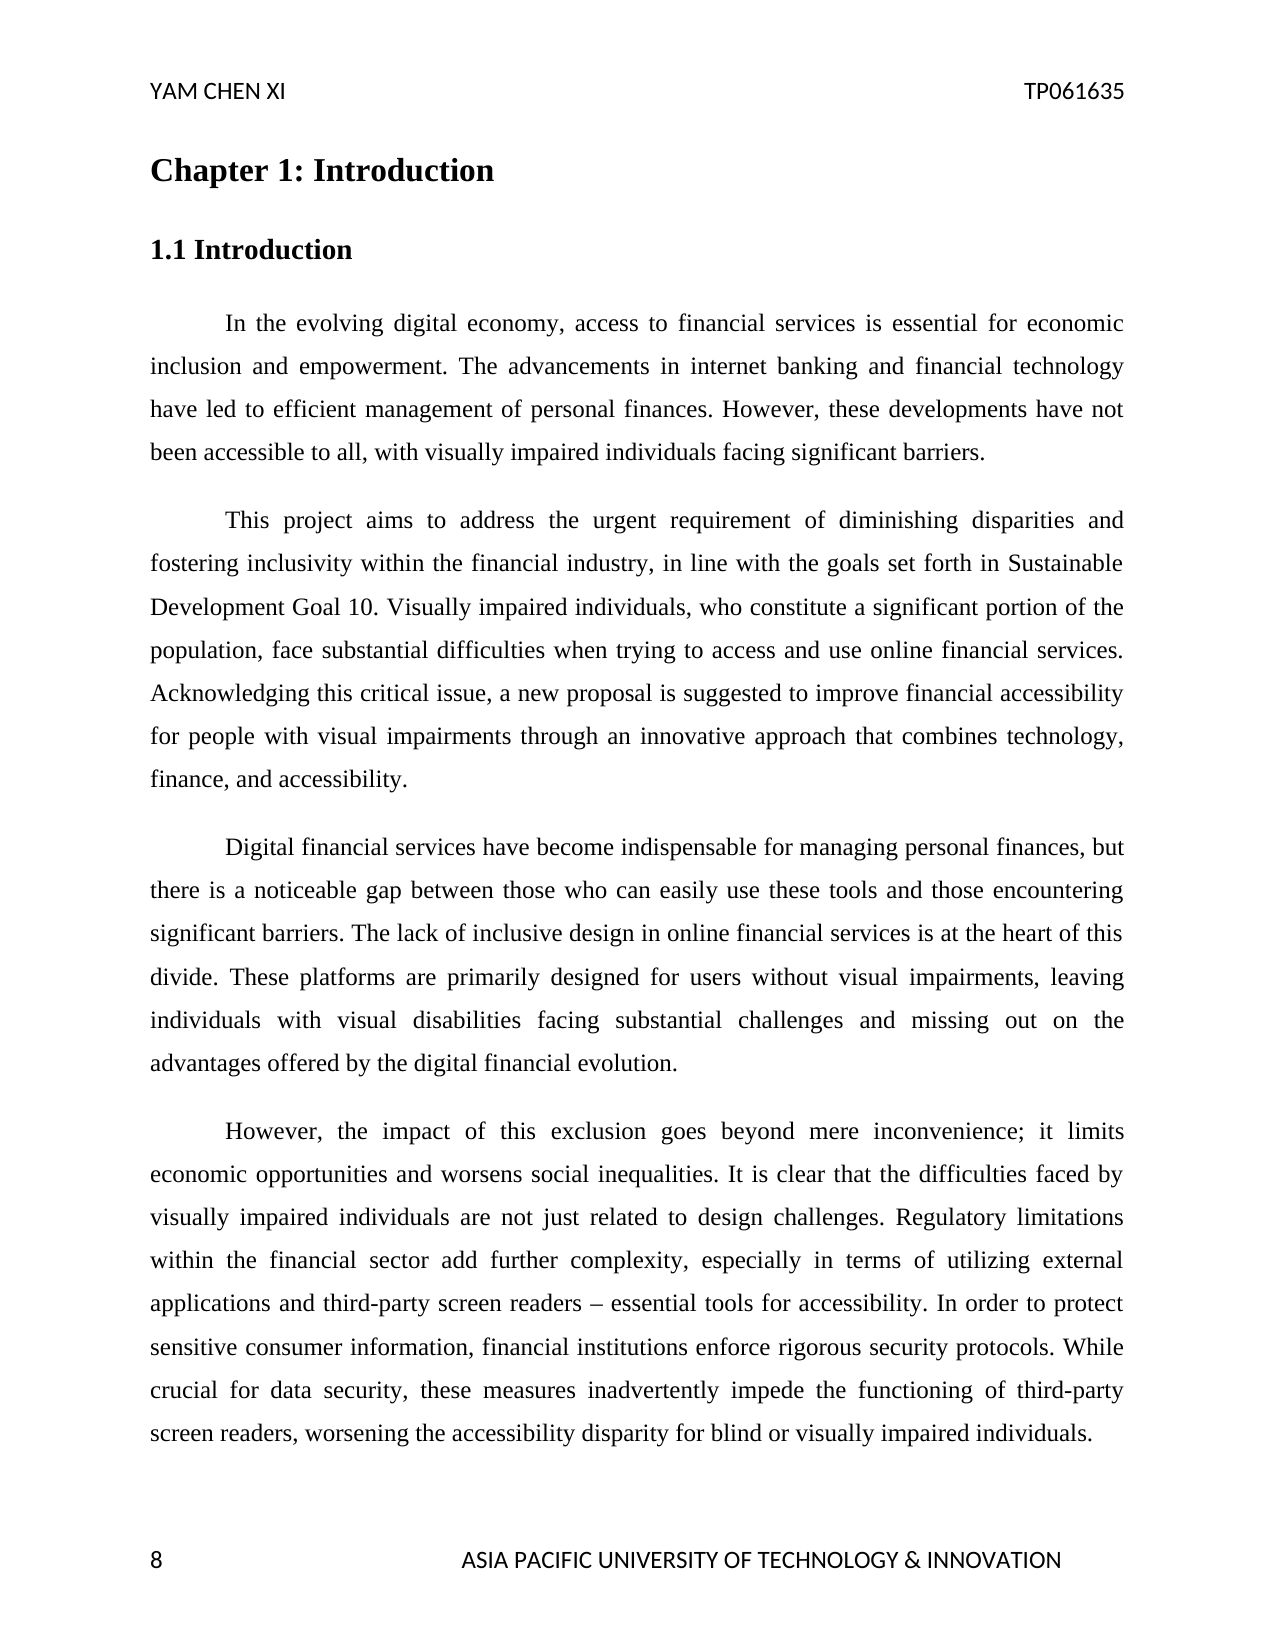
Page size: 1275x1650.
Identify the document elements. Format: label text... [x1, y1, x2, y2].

subtitle 1.1 Introduction [150, 232, 1125, 266]
text In the evolving digital economy, access to financial services is essential for economic inclusion and empowerment. The advancements in internet banking and financial technology have led to efficient management of personal finances. However, these developments have not been accessible to all, with visually impaired individuals facing significant barriers. [150, 308, 1125, 466]
subtitle Chapter 1: Introduction [150, 150, 1125, 188]
text Digital financial services have become indispensable for managing personal finances, but there is a noticeable gap between those who can easily use these tools and those encountering significant barriers. The lack of inclusive design in online financial services is at the heart of this divide. These platforms are primarily designed for users without visual impairments, leaving individuals with visual disabilities facing substantial challenges and missing out on the advantages offered by the digital financial evolution. [150, 832, 1125, 1077]
text However, the impact of this exclusion goes beyond mere inconvenience; it limits economic opportunities and worsens social inequalities. It is clear that the difficulties faced by visually impaired individuals are not just related to design challenges. Regulatory limitations within the financial sector add further complexity, especially in terms of utilizing external applications and third-party screen readers – essential tools for accessibility. In order to protect sensitive consumer information, financial institutions enforce rigorous security protocols. While crucial for data security, these measures inadvertently impede the functioning of third-party screen readers, worsening the accessibility disparity for blind or visually impaired individuals. [150, 1116, 1125, 1447]
text This project aims to address the urgent requirement of diminishing disparities and fostering inclusivity within the financial industry, in line with the goals set forth in Sustainable Development Goal 10. Visually impaired individuals, who constitute a significant portion of the population, face substantial difficulties when trying to access and use online financial services. Acknowledging this critical issue, a new proposal is suggested to improve financial accessibility for people with visual impairments through an innovative approach that combines technology, finance, and accessibility. [150, 505, 1125, 793]
